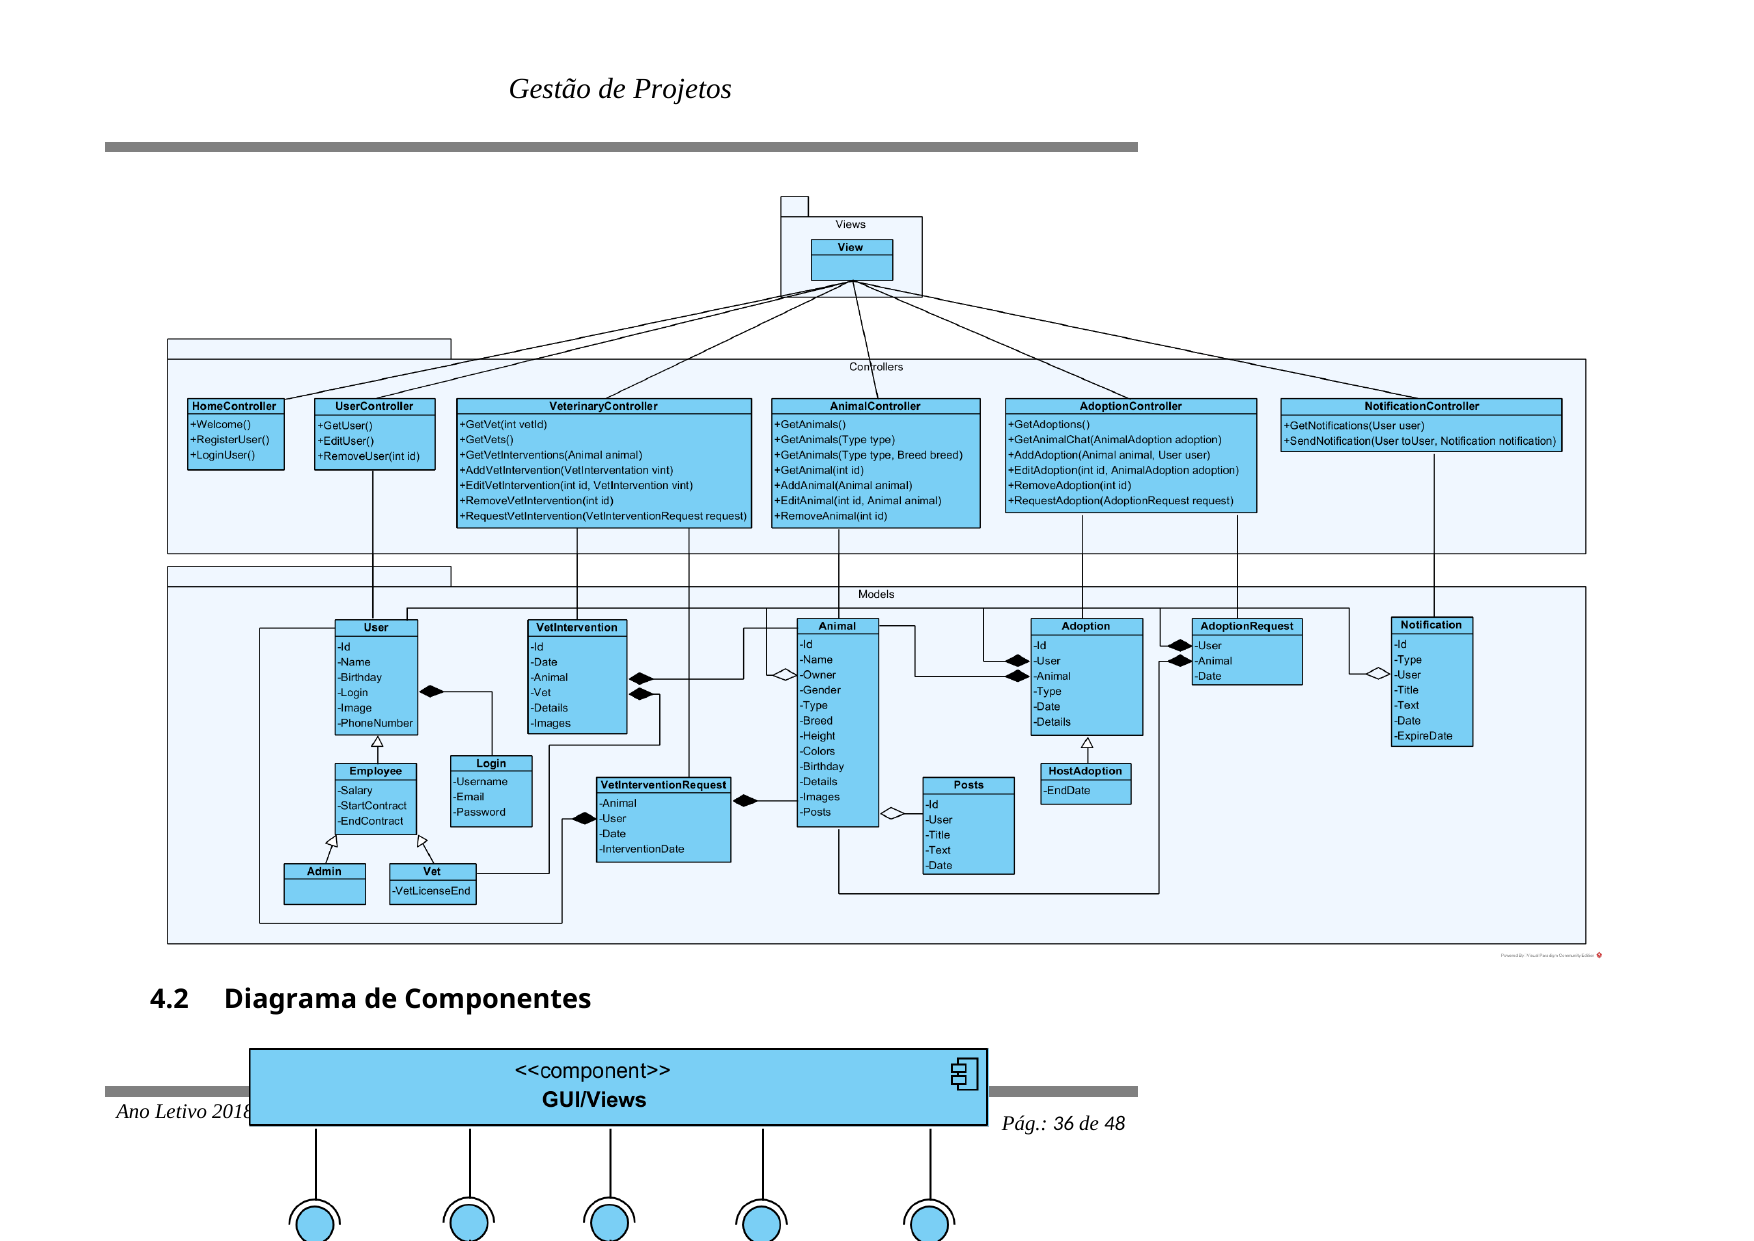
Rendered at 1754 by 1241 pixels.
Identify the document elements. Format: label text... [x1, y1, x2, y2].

subtitle 4.2 Diagrama de Componentes [150, 979, 1604, 1016]
picture [211, 1015, 1045, 1241]
picture [150, 180, 1604, 962]
